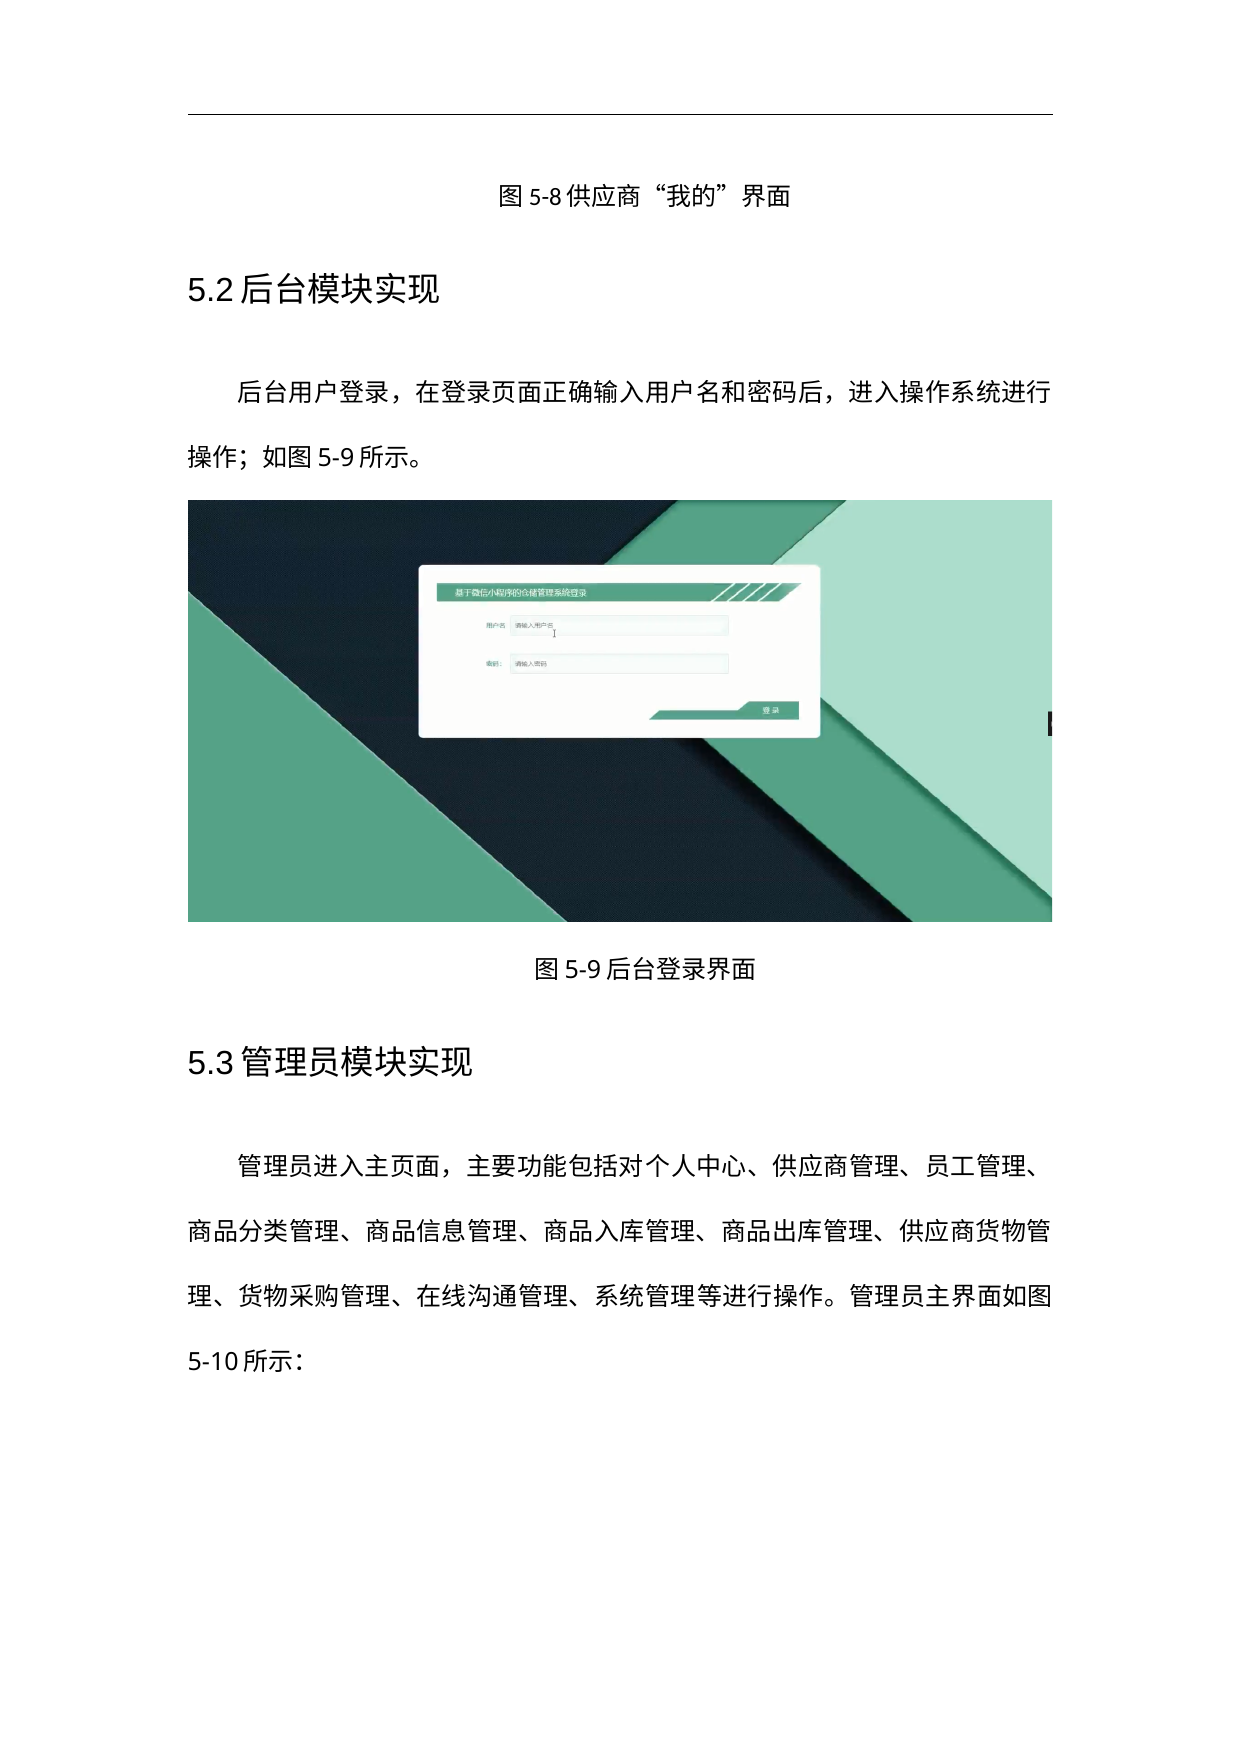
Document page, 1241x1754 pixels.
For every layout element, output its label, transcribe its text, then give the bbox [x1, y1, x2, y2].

picture [188, 500, 1053, 922]
text 图5-8供应商“我的”界面 [187, 162, 1053, 227]
subtitle 5.3管理员模块实现 [187, 1028, 1053, 1093]
subtitle 5.2后台模块实现 [187, 254, 1053, 319]
text 管理员进入主页面，主要功能包括对个人中心、供应商管理、员工管理、商品分类管理、商品信息管理、商品入库管理、商品出库管理、供应商货物管理、货物采购管理、在线沟通管理、系统管理等进行操作。管理员主界面如图5-10所示： [187, 1132, 1053, 1392]
text 后台用户登录，在登录页面正确输入用户名和密码后，进入操作系统进行操作；如图5-9所示。 [187, 358, 1053, 488]
text 图5-9后台登录界面 [187, 936, 1053, 1001]
